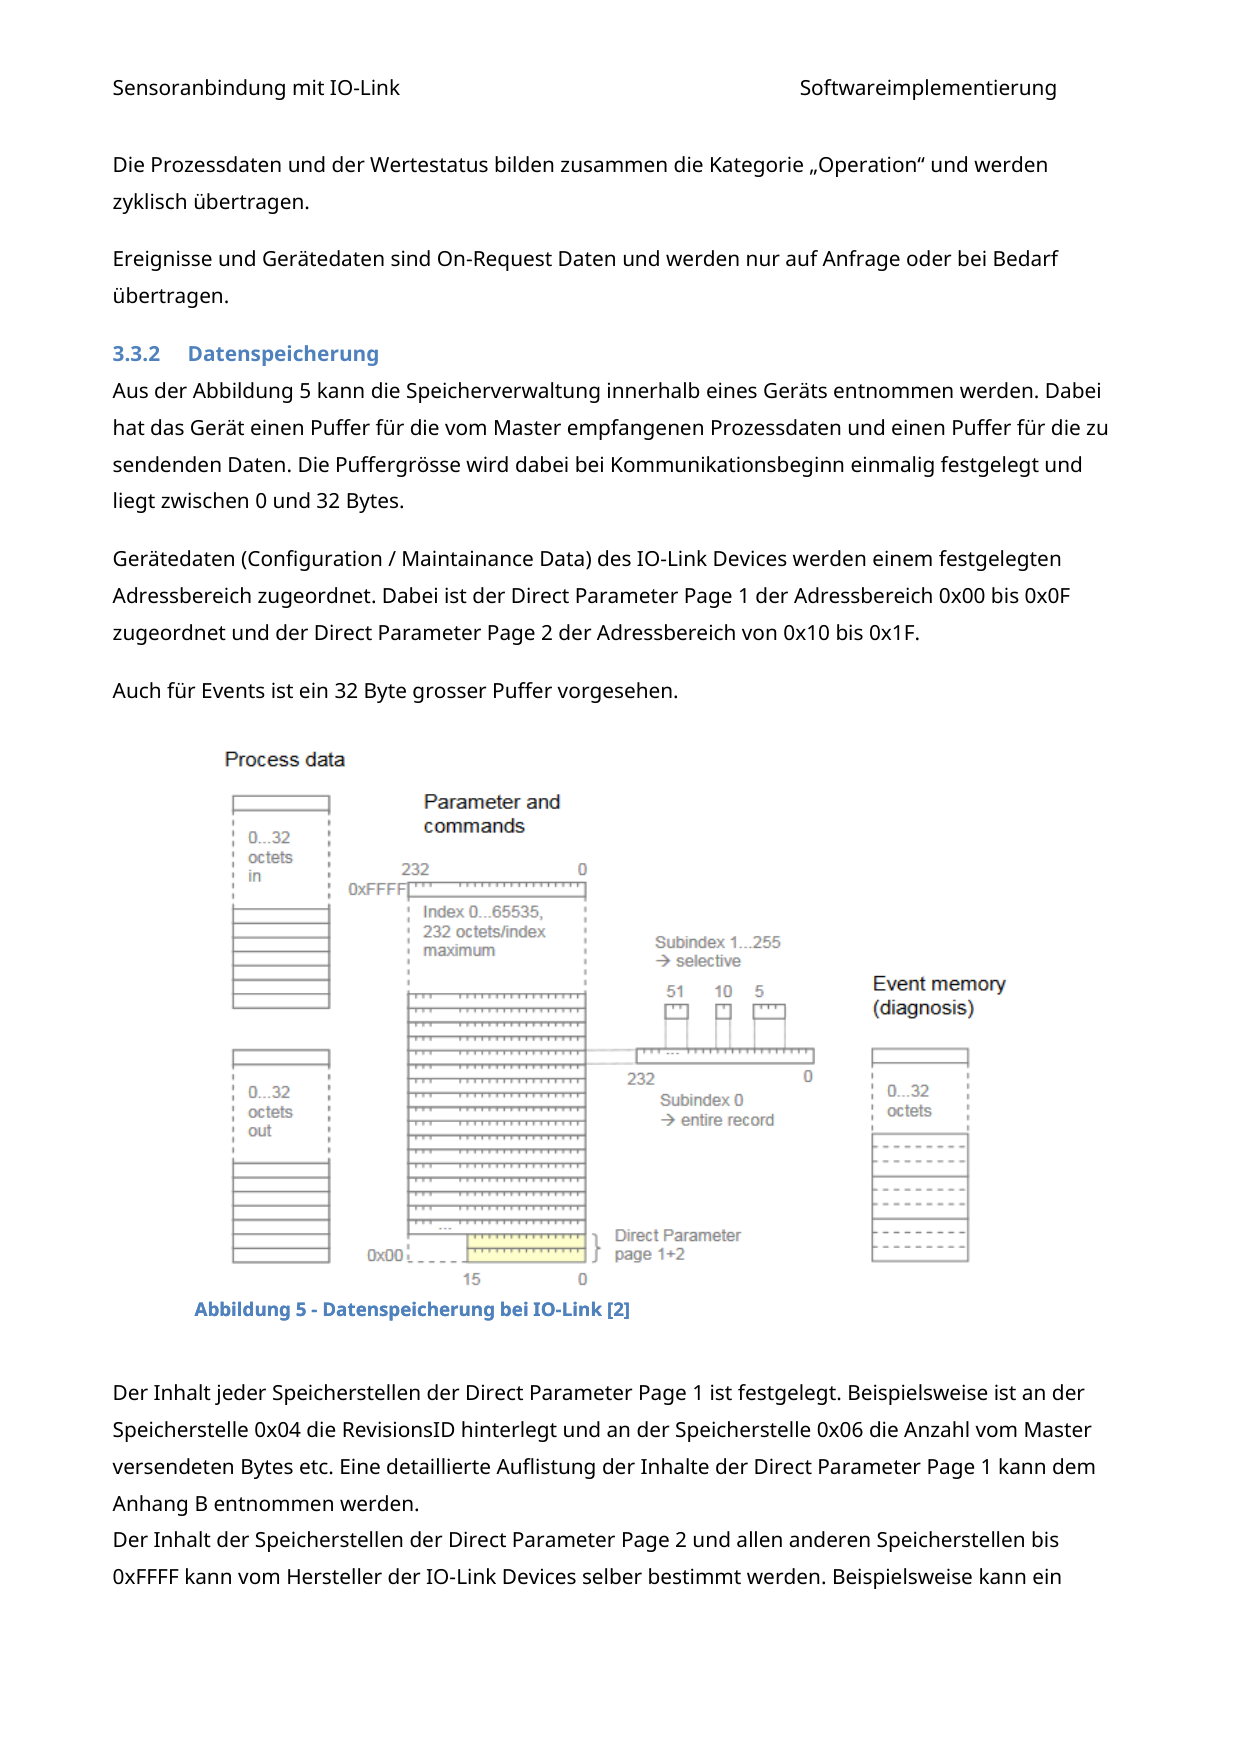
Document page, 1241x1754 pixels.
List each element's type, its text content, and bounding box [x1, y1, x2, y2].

picture [194, 732, 1046, 1296]
text Aus der Abbildung 5 kann die Speicherverwaltung innerhalb eines Geräts entnommen werden. Dabei hat das Gerät einen Puffer für die vom Master empfangenen Prozessdaten und einen Puffer für die zu sendenden Daten. Die Puffergrösse wird dabei bei Kommunikationsbeginn einmalig festgelegt und liegt zwischen 0 und 32 Bytes. [112, 376, 1128, 515]
text Die Prozessdaten und der Wertestatus bilden zusammen die Kategorie „Operation“ und werden zyklisch übertragen. [112, 150, 1128, 215]
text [112, 733, 1128, 1591]
subtitle Datenspeicherung [112, 339, 1128, 368]
text Auch für Events ist ein 32 Byte grosser Puffer vorgesehen. [112, 676, 1128, 704]
text Ereignisse und Gerätedaten sind On-Request Daten und werden nur auf Anfrage oder bei Bedarf übertragen. [112, 244, 1128, 310]
text Gerätedaten (Configuration / Maintainance Data) des IO-Link Devices werden einem festgelegten Adressbereich zugeordnet. Dabei ist der Direct Parameter Page 1 der Adressbereich 0x00 bis 0x0F zugeordnet und der Direct Parameter Page 2 der Adressbereich von 0x10 bis 0x1F. [112, 544, 1128, 647]
